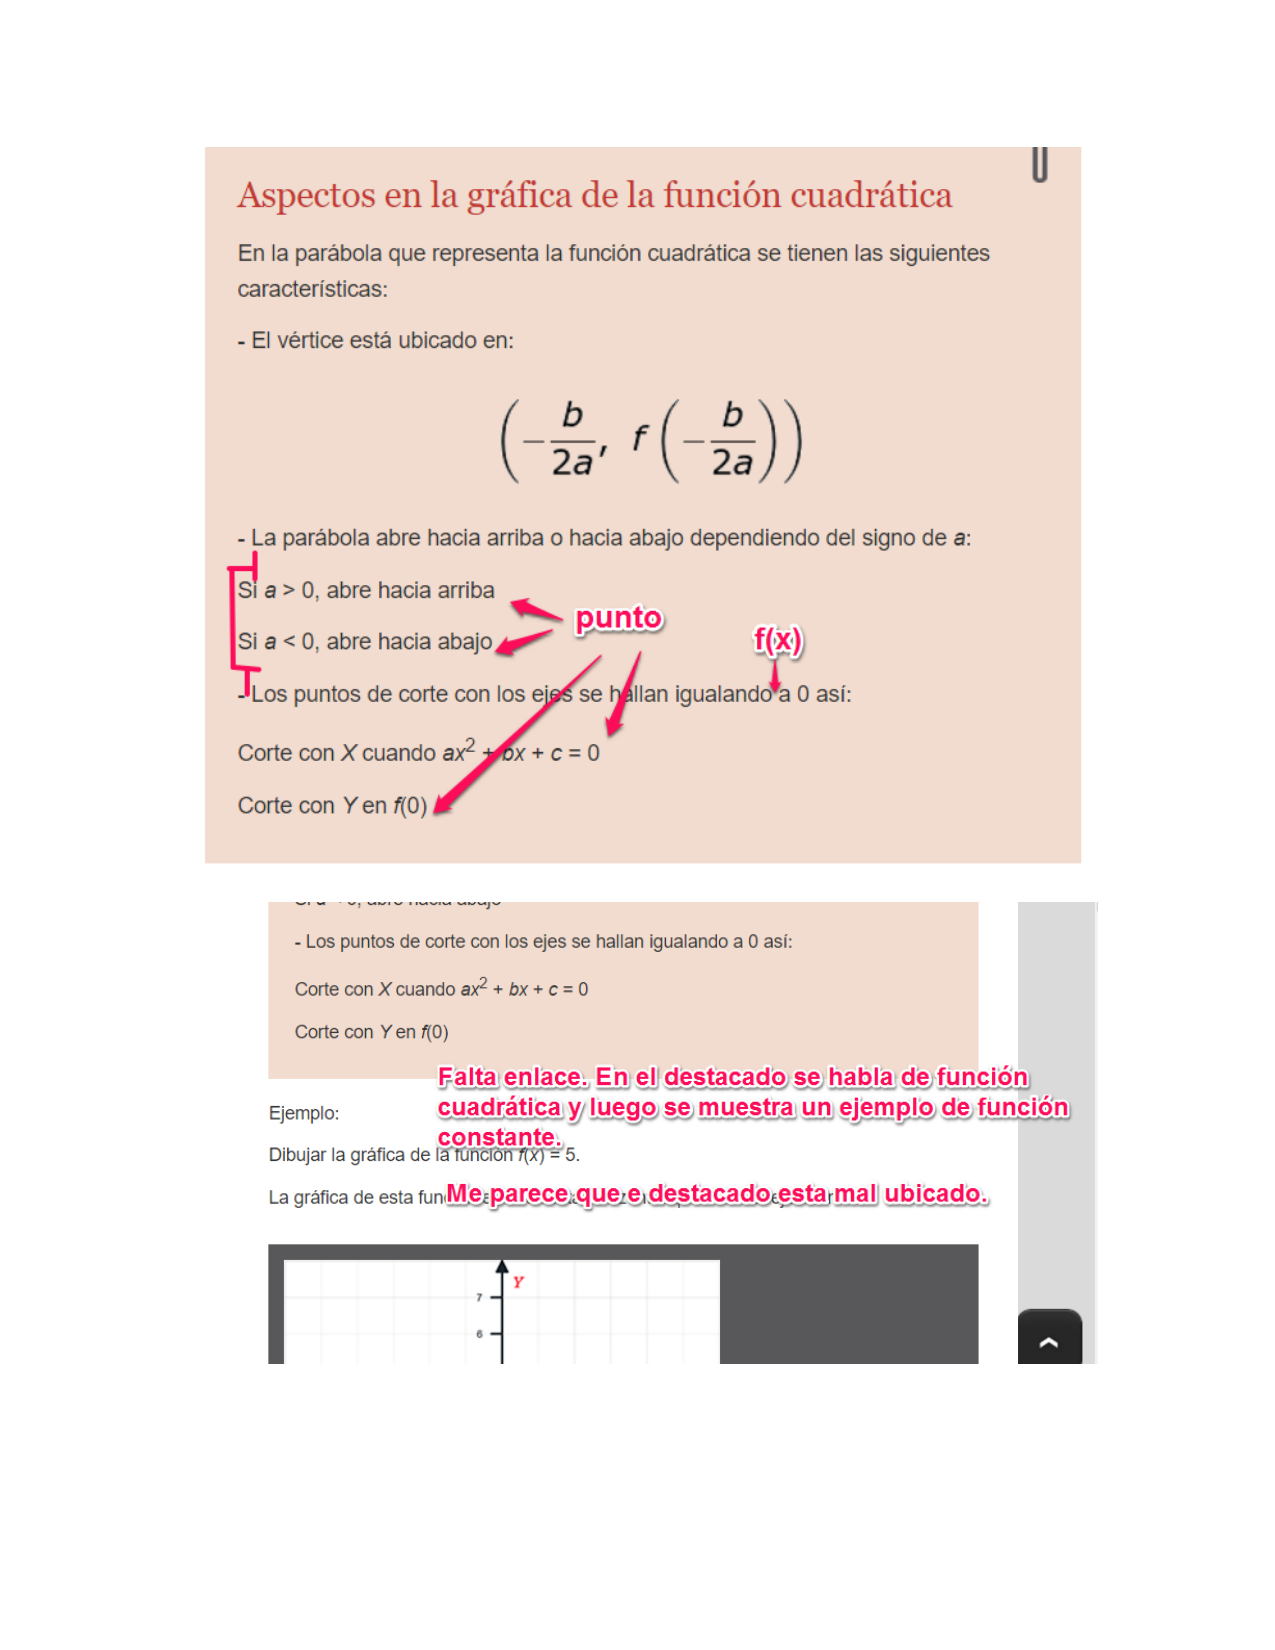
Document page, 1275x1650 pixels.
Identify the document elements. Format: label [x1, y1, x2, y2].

picture [177, 147, 1098, 884]
picture [177, 902, 1098, 1364]
